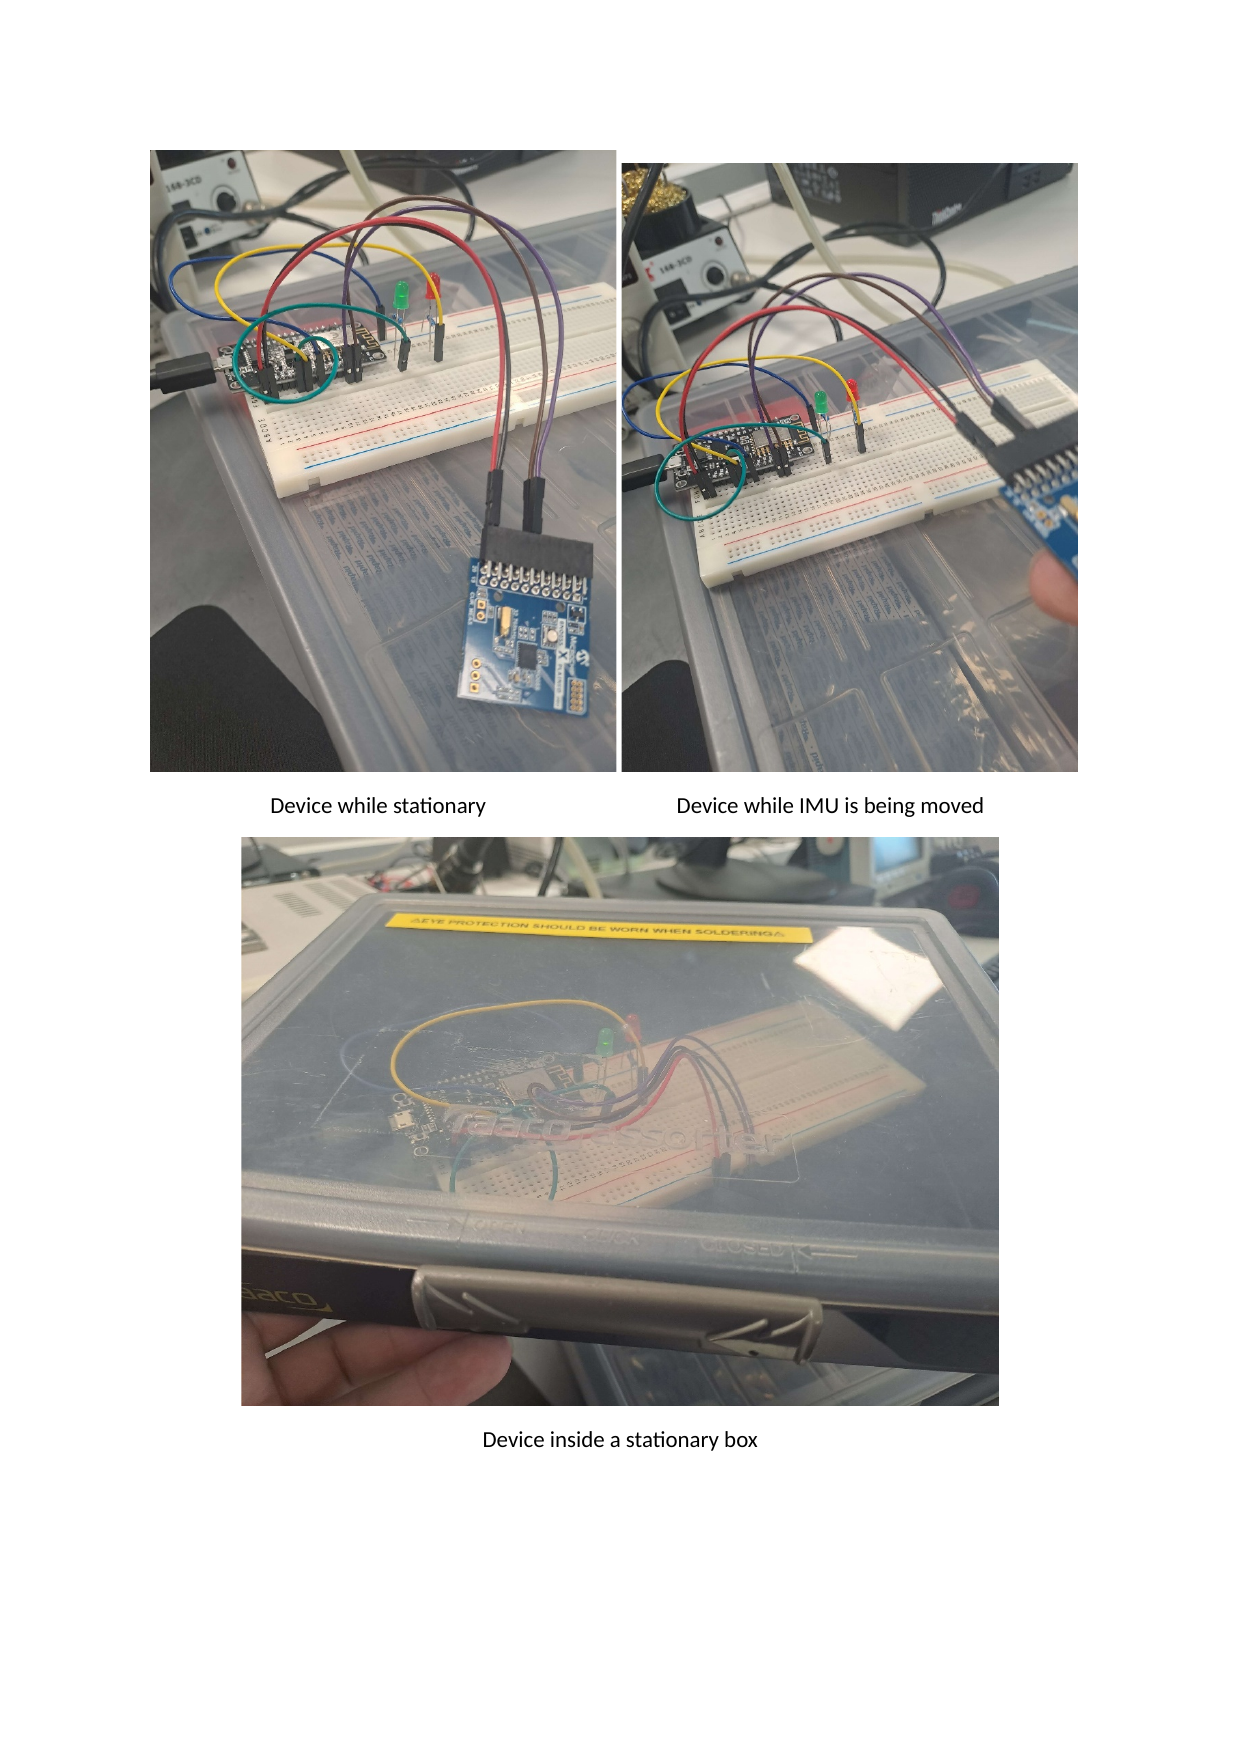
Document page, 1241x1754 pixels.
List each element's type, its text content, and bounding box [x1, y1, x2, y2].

picture [621, 163, 1078, 772]
picture [150, 150, 617, 772]
picture [241, 837, 999, 1406]
text Device while stationary Device while IMU is being moved [150, 791, 1090, 819]
text Device inside a stationary box [150, 1425, 1090, 1453]
